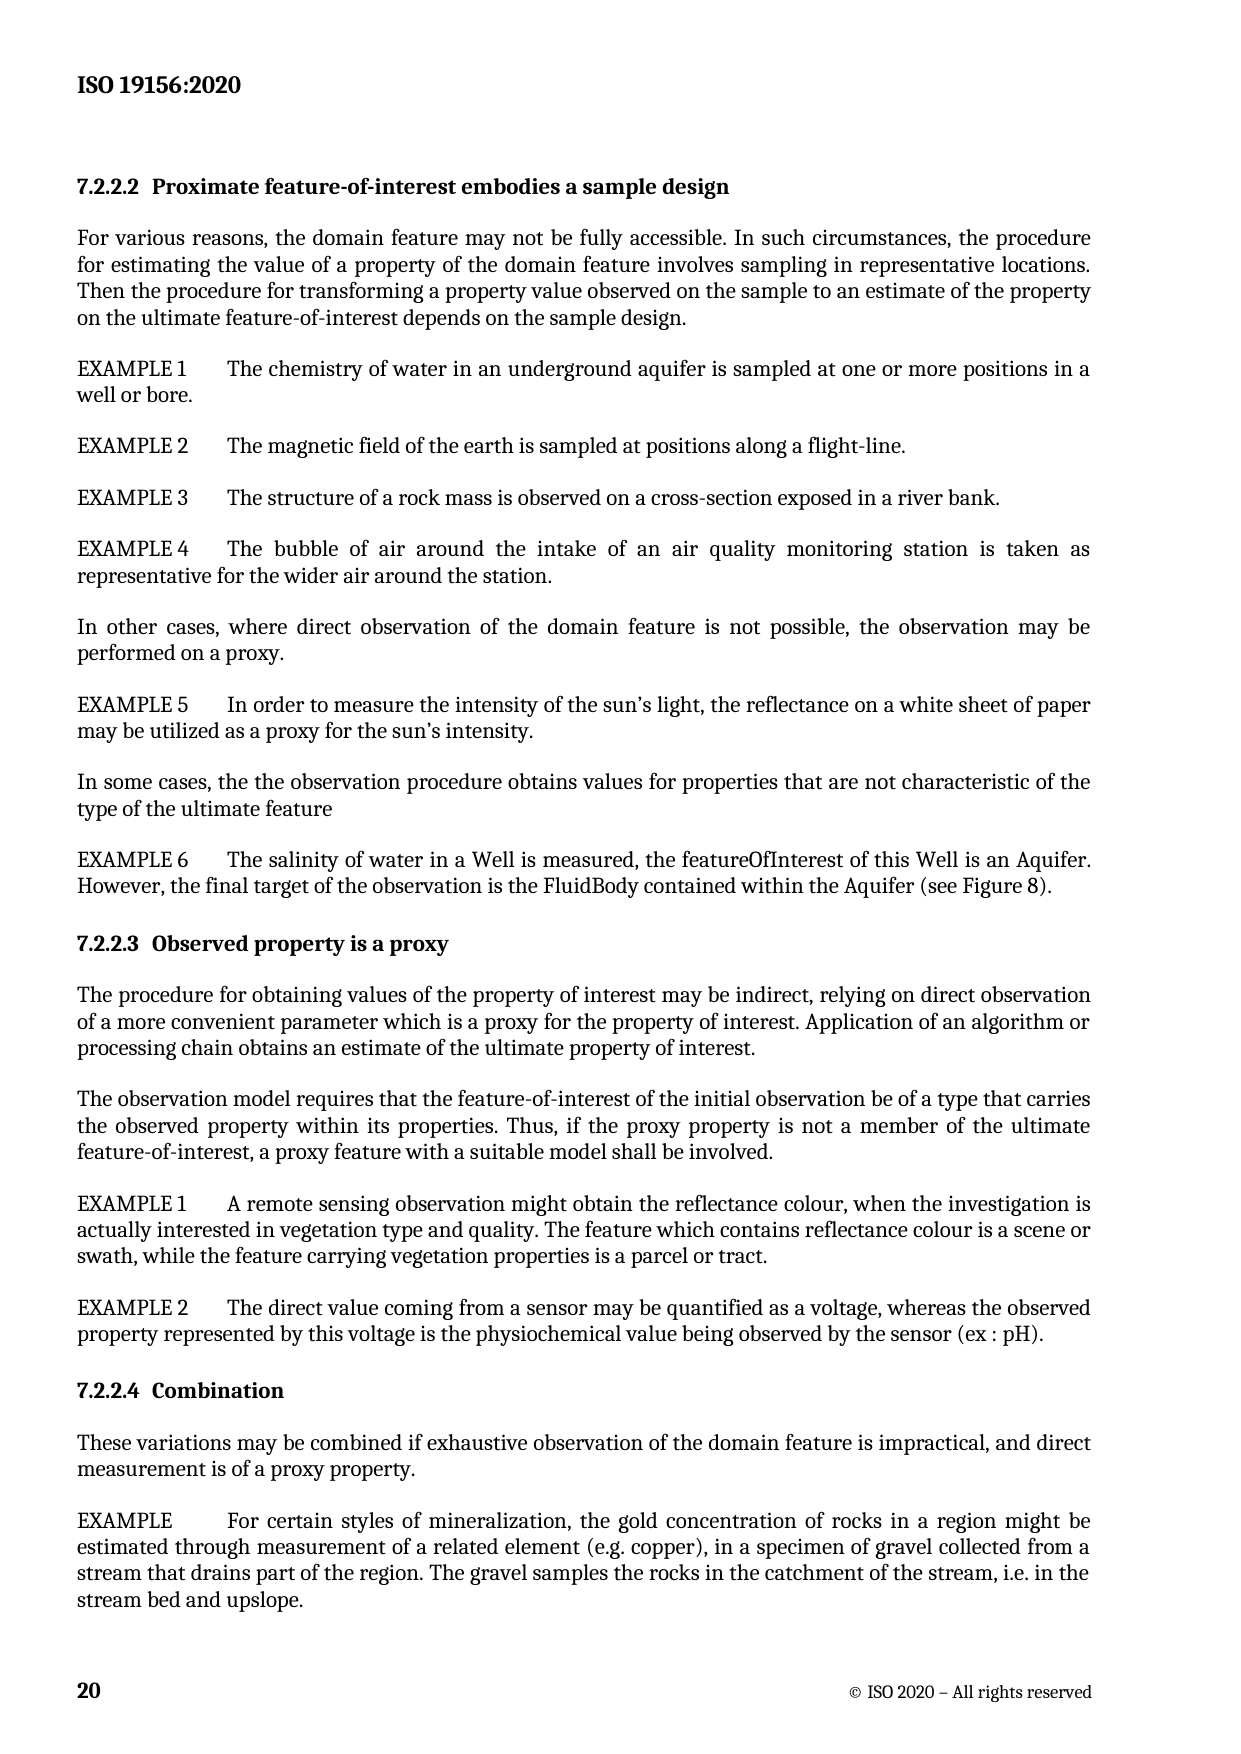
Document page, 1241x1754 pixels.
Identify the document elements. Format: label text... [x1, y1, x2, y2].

text EXAMPLE 3 The structure of a rock mass is observed on a cross-section exposed in a river bank. [77, 485, 1092, 511]
text EXAMPLE 1 The chemistry of water in an underground aquifer is sampled at one or more positions in a well or bore. [77, 356, 1092, 408]
text EXAMPLE 1 A remote sensing observation might obtain the reflectance colour, when the investigation is actually interested in vegetation type and quality. The feature which contains reflectance colour is a scene or swath, while the feature carrying vegetation properties is a parcel or tract. [77, 1190, 1092, 1269]
text These variations may be combined if exhaustive observation of the domain feature is impractical, and direct measurement is of a proxy property. [77, 1430, 1092, 1482]
text EXAMPLE 2 The magnetic field of the earth is sampled at positions along a flight-line. [77, 433, 1092, 460]
subtitle Proximate feature-of-interest embodies a sample design [77, 174, 1092, 200]
text The observation model requires that the feature-of-interest of the initial observation be of a type that carries the observed property within its properties. Thus, if the proxy property is not a member of the ultimate feature-of-interest, a proxy feature with a suitable model shall be involved. [77, 1086, 1092, 1165]
text EXAMPLE 6 The salinity of water in a Well is measured, the featureOfInterest of this Well is an Aquifer. However, the final target of the observation is the FluidBody contained within the Aquifer (see Figure 8). [77, 847, 1092, 899]
text The procedure for obtaining values of the property of interest may be indirect, relying on direct observation of a more convenient parameter which is a proxy for the property of interest. Application of an algorithm or processing chain obtains an estimate of the ultimate property of interest. [77, 982, 1092, 1061]
subtitle Observed property is a proxy [77, 931, 1092, 957]
text EXAMPLE For certain styles of mineralization, the gold concentration of rocks in a region might be estimated through measurement of a related element (e.g. copper), in a specimen of gravel collected from a stream that drains part of the region. The gravel samples the rocks in the catchment of the stream, i.e. in the stream bed and upslope. [77, 1507, 1092, 1613]
text EXAMPLE 5 In order to measure the intensity of the sun’s light, the reflectance on a white sheet of paper may be utilized as a proxy for the sun’s intensity. [77, 691, 1092, 744]
text EXAMPLE 4 The bubble of air around the intake of an air quality monitoring station is taken as representative for the wider air around the station. [77, 536, 1092, 589]
text EXAMPLE 2 The direct value coming from a sensor may be quantified as a voltage, whereas the observed property represented by this voltage is the physiochemical value being observed by the sensor (ex : pH). [77, 1294, 1092, 1347]
text For various reasons, the domain feature may not be fully accessible. In such circumstances, the procedure for estimating the value of a property of the domain feature involves sampling in representative locations. Then the procedure for transforming a property value observed on the sample to an estimate of the property on the ultimate feature-of-interest depends on the sample design. [77, 225, 1092, 331]
subtitle Combination [77, 1378, 1092, 1405]
text In other cases, where direct observation of the domain feature is not possible, the observation may be performed on a proxy. [77, 614, 1092, 666]
text In some cases, the the observation procedure obtains values for properties that are not characteristic of the type of the ultimate feature [77, 769, 1092, 822]
